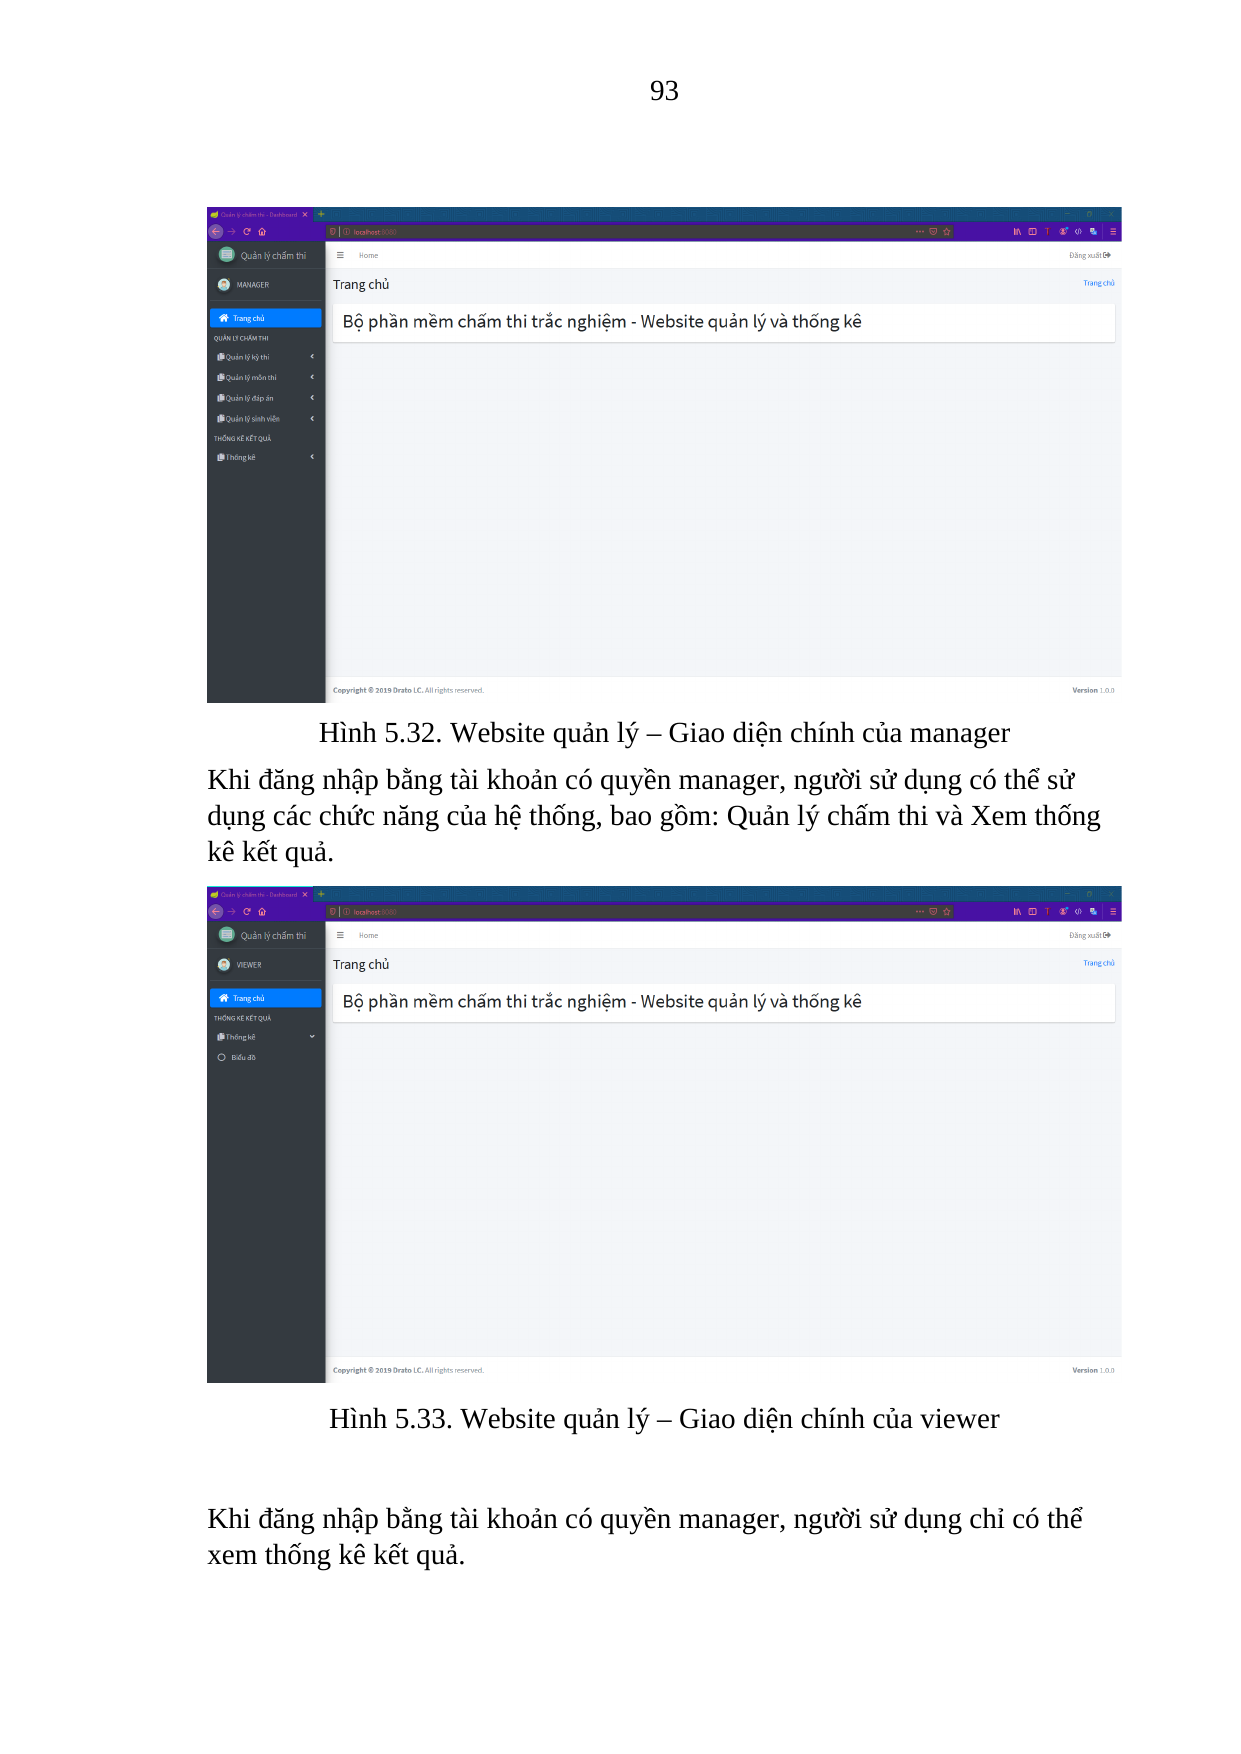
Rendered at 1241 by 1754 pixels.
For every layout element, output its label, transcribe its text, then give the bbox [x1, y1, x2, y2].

picture [207, 886, 1122, 1383]
text Khi đăng nhập bằng tài khoản có quyền manager, người sử dụng có thể sử dụng các chức năng của hệ thống, bao gồm: Quản lý chấm thi và Xem thống kê kết quả. [207, 762, 1122, 868]
text Khi đăng nhập bằng tài khoản có quyền manager, người sử dụng chỉ có thể xem thống kê kết quả. [207, 1501, 1122, 1571]
picture [207, 207, 1122, 703]
